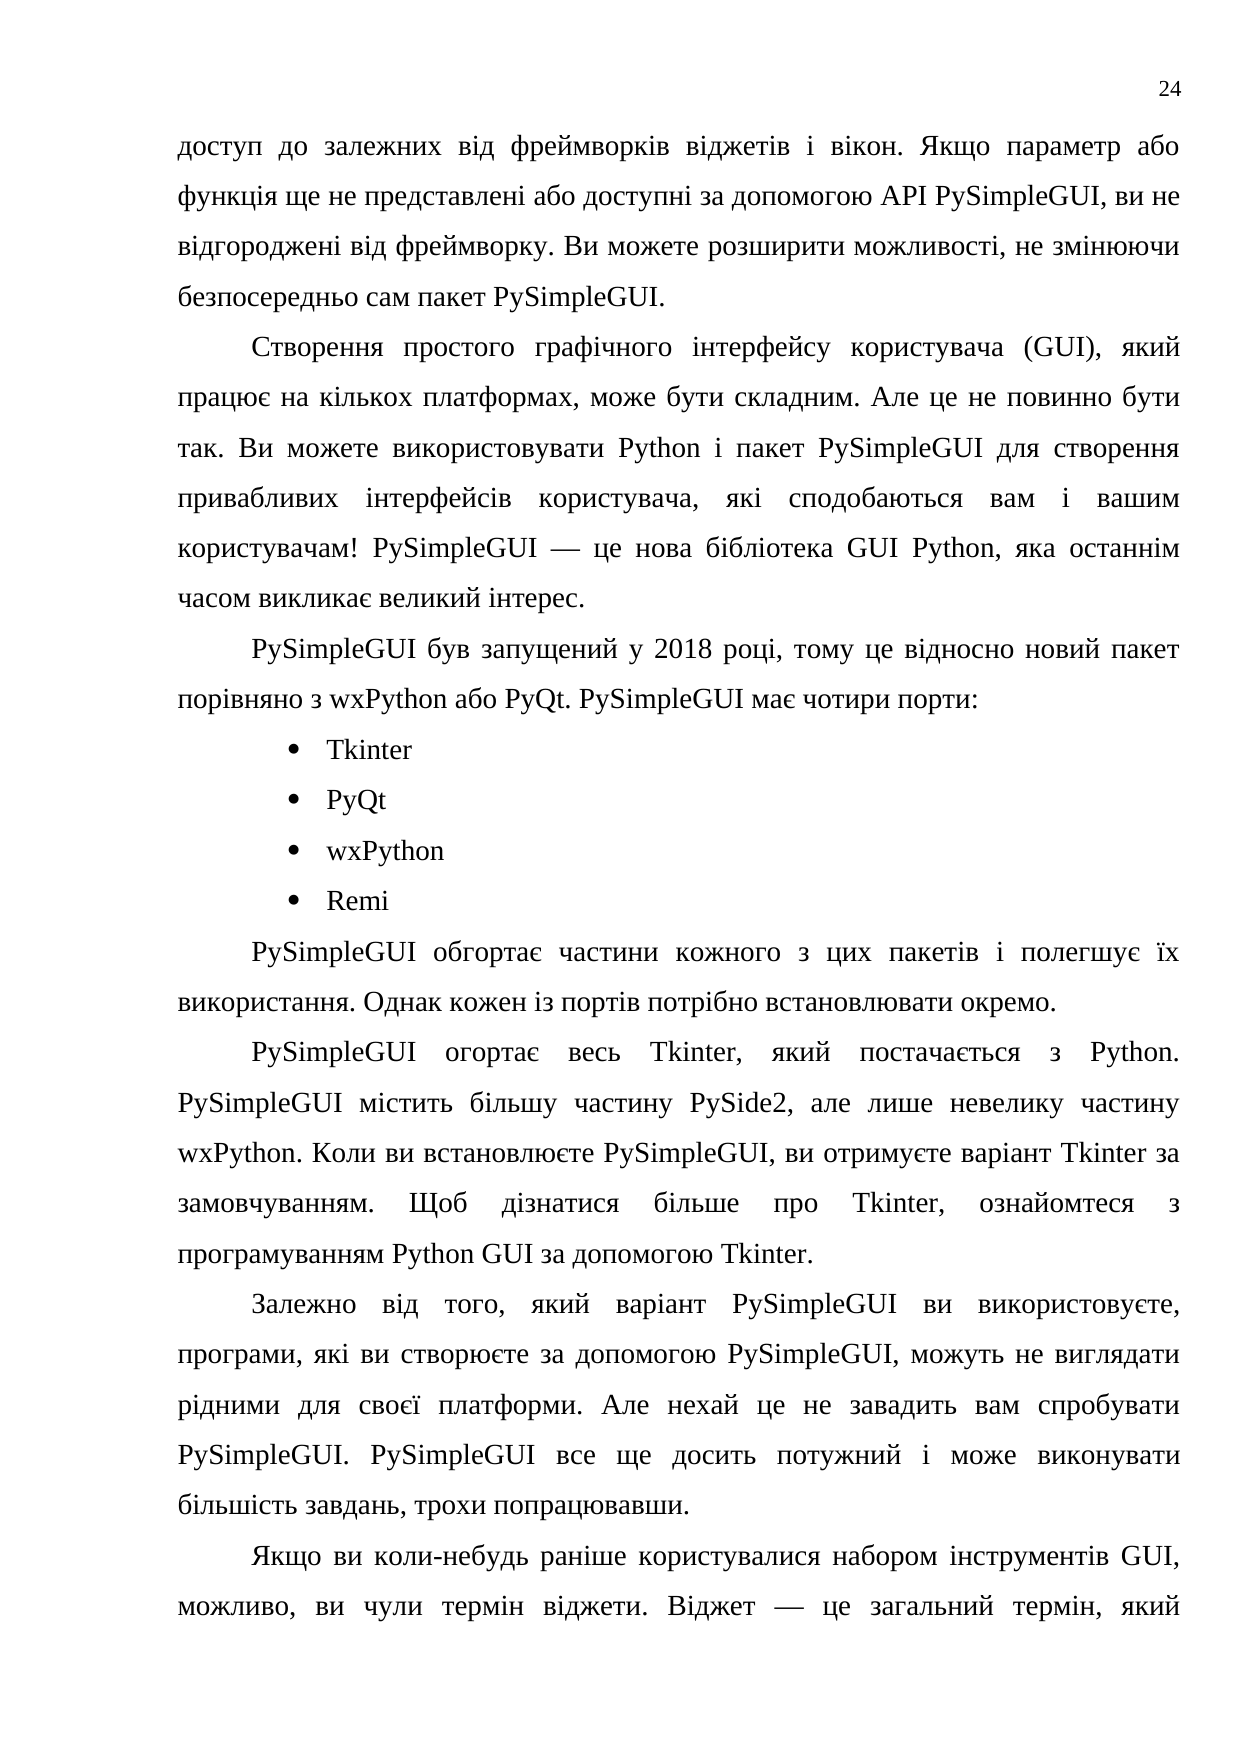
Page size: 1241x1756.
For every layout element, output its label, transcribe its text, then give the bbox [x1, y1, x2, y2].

text PySimpleGUI обгортає частини кожного з цих пакетів і полегшує їх використання. Однак кожен із портів потрібно встановлювати окремо. [177, 934, 1181, 1018]
list Tkinter [288, 732, 1181, 765]
text Створення простого графічного інтерфейсу користувача (GUI), який працює на кількох платформах, може бути складним. Але це не повинно бути так. Ви можете використовувати Python і пакет PySimpleGUI для створення привабливих інтерфейсів користувача, які сподобаються вам і вашим користувачам! PySimpleGUI — це нова бібліотека GUI Python, яка останнім часом викликає великий інтерес. [177, 329, 1181, 614]
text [177, 1538, 1181, 1622]
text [177, 128, 1181, 312]
list PyQt [288, 782, 1181, 816]
text PySimpleGUI огортає весь Tkinter, який постачається з Python. PySimpleGUI містить більшу частину PySide2, але лише невелику частину wxPython. Коли ви встановлюєте PySimpleGUI, ви отримуєте варіант Tkinter за замовчуванням. Щоб дізнатися більше про Tkinter, ознайомтеся з програмуванням Python GUI за допомогою Tkinter. [177, 1034, 1181, 1269]
list wxPython [288, 833, 1181, 866]
list Remi [288, 883, 1181, 917]
text Залежно від того, який варіант PySimpleGUI ви використовуєте, програми, які ви створюєте за допомогою PySimpleGUI, можуть не виглядати рідними для своєї платформи. Але нехай це не завадить вам спробувати PySimpleGUI. PySimpleGUI все ще досить потужний і може виконувати більшість завдань, трохи попрацювавши. [177, 1286, 1181, 1521]
text PySimpleGUI був запущений у 2018 році, тому це відносно новий пакет порівняно з wxPython або PyQt. PySimpleGUI має чотири порти: [177, 631, 1181, 715]
